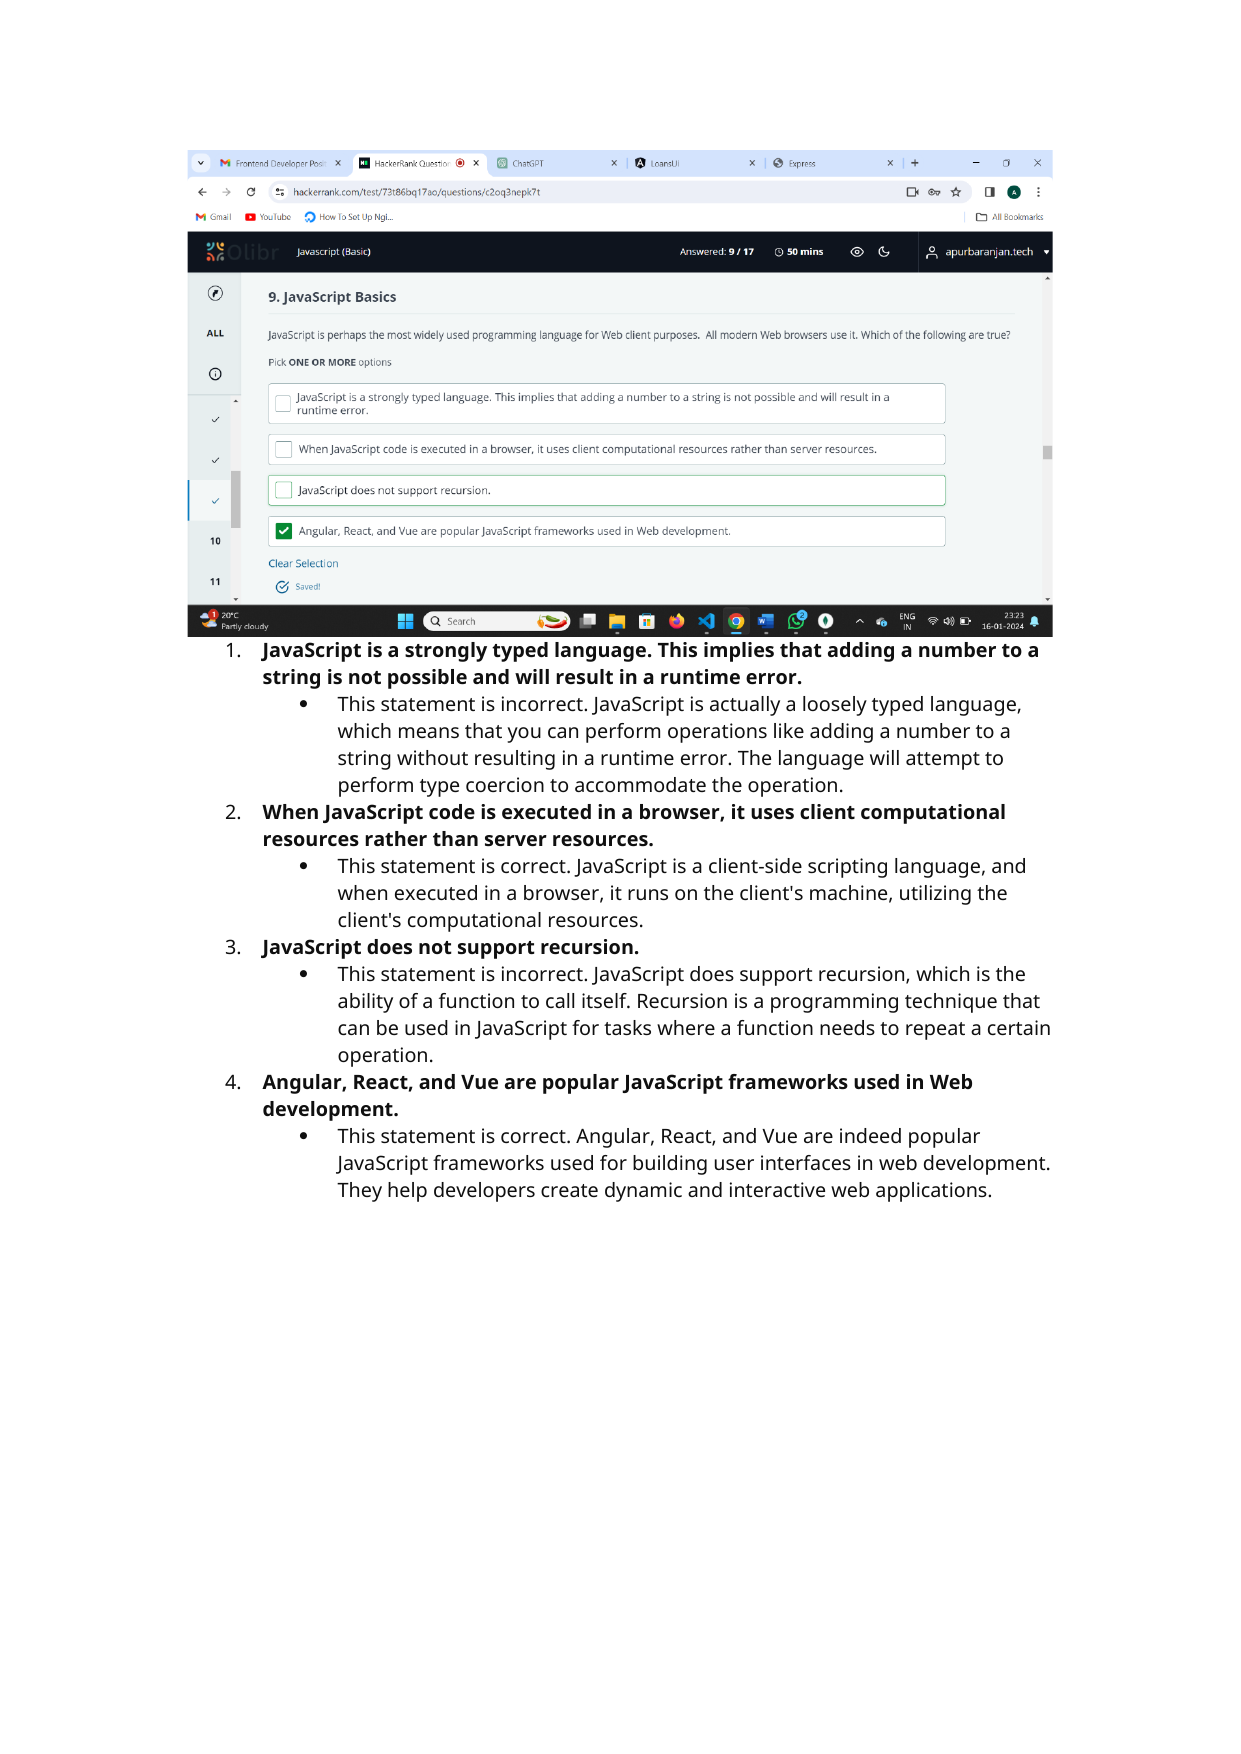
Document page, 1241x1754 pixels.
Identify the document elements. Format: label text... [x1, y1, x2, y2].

list This statement is correct. Angular, React, and Vue are indeed popular JavaScript frameworks used for building user interfaces in web development. They help developers create dynamic and interactive web applications. [300, 1122, 1053, 1203]
list When JavaScript code is executed in a browser, it uses client computational resources rather than server resources. [225, 798, 1053, 852]
picture [187, 150, 1053, 637]
list Angular, React, and Vue are popular JavaScript frameworks used in Web development. [225, 1068, 1053, 1122]
list This statement is incorrect. JavaScript does support recursion, which is the ability of a function to call itself. Recursion is a programming technique that can be used in JavaScript for tasks where a function needs to repeat a certain operation. [300, 960, 1053, 1068]
list JavaScript is a strongly typed language. This implies that adding a number to a string is not possible and will result in a runtime error. [225, 637, 1053, 690]
list This statement is correct. JavaScript is a client-side scripting language, and when executed in a browser, it runs on the client's machine, utilizing the client's computational resources. [300, 852, 1053, 933]
list This statement is incorrect. JavaScript is actually a loosely typed language, which means that you can perform operations like adding a number to a string without resulting in a runtime error. The language will attempt to perform type coercion to accommodate the operation. [300, 690, 1053, 798]
list JavaScript does not support recursion. [225, 933, 1053, 960]
